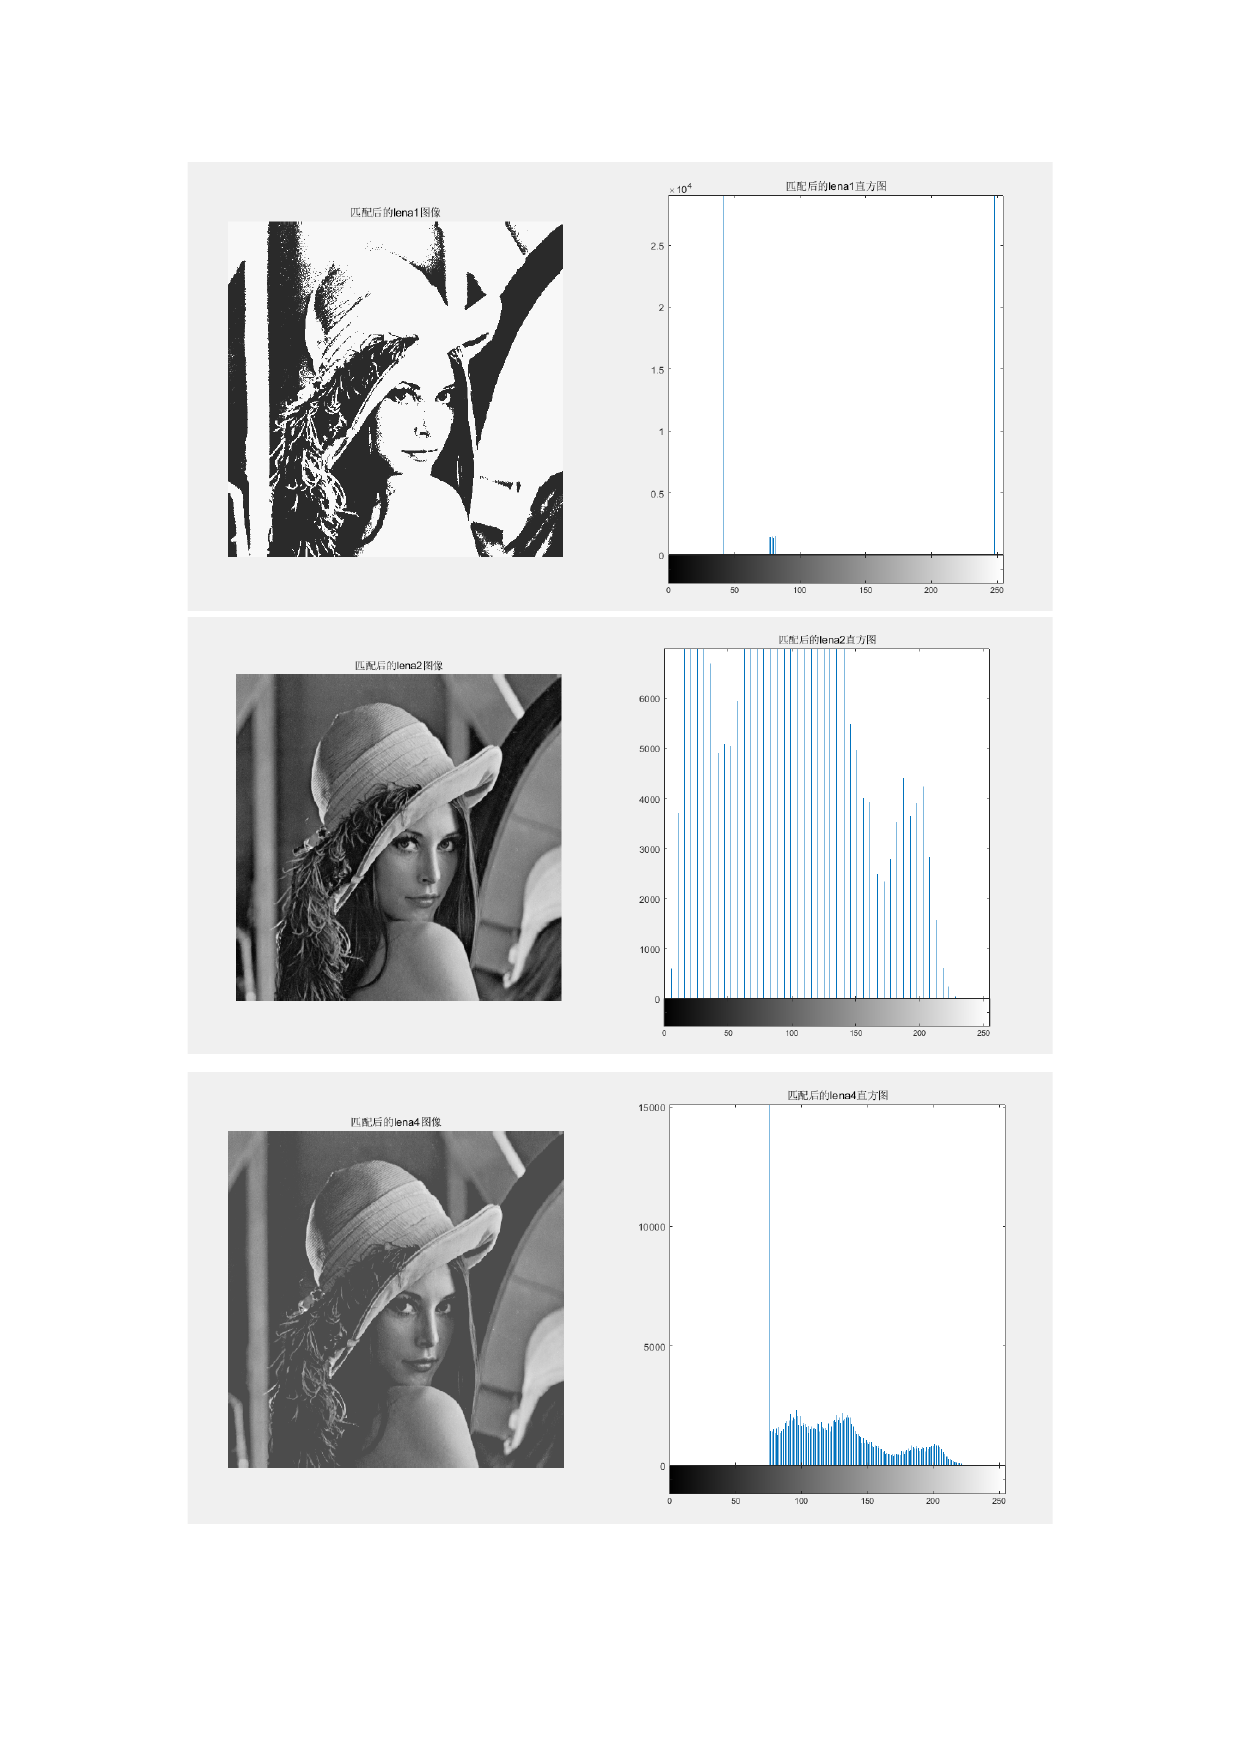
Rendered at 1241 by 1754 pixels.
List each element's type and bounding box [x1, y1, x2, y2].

picture [187, 1072, 1053, 1524]
picture [187, 162, 1053, 611]
picture [187, 617, 1053, 1054]
